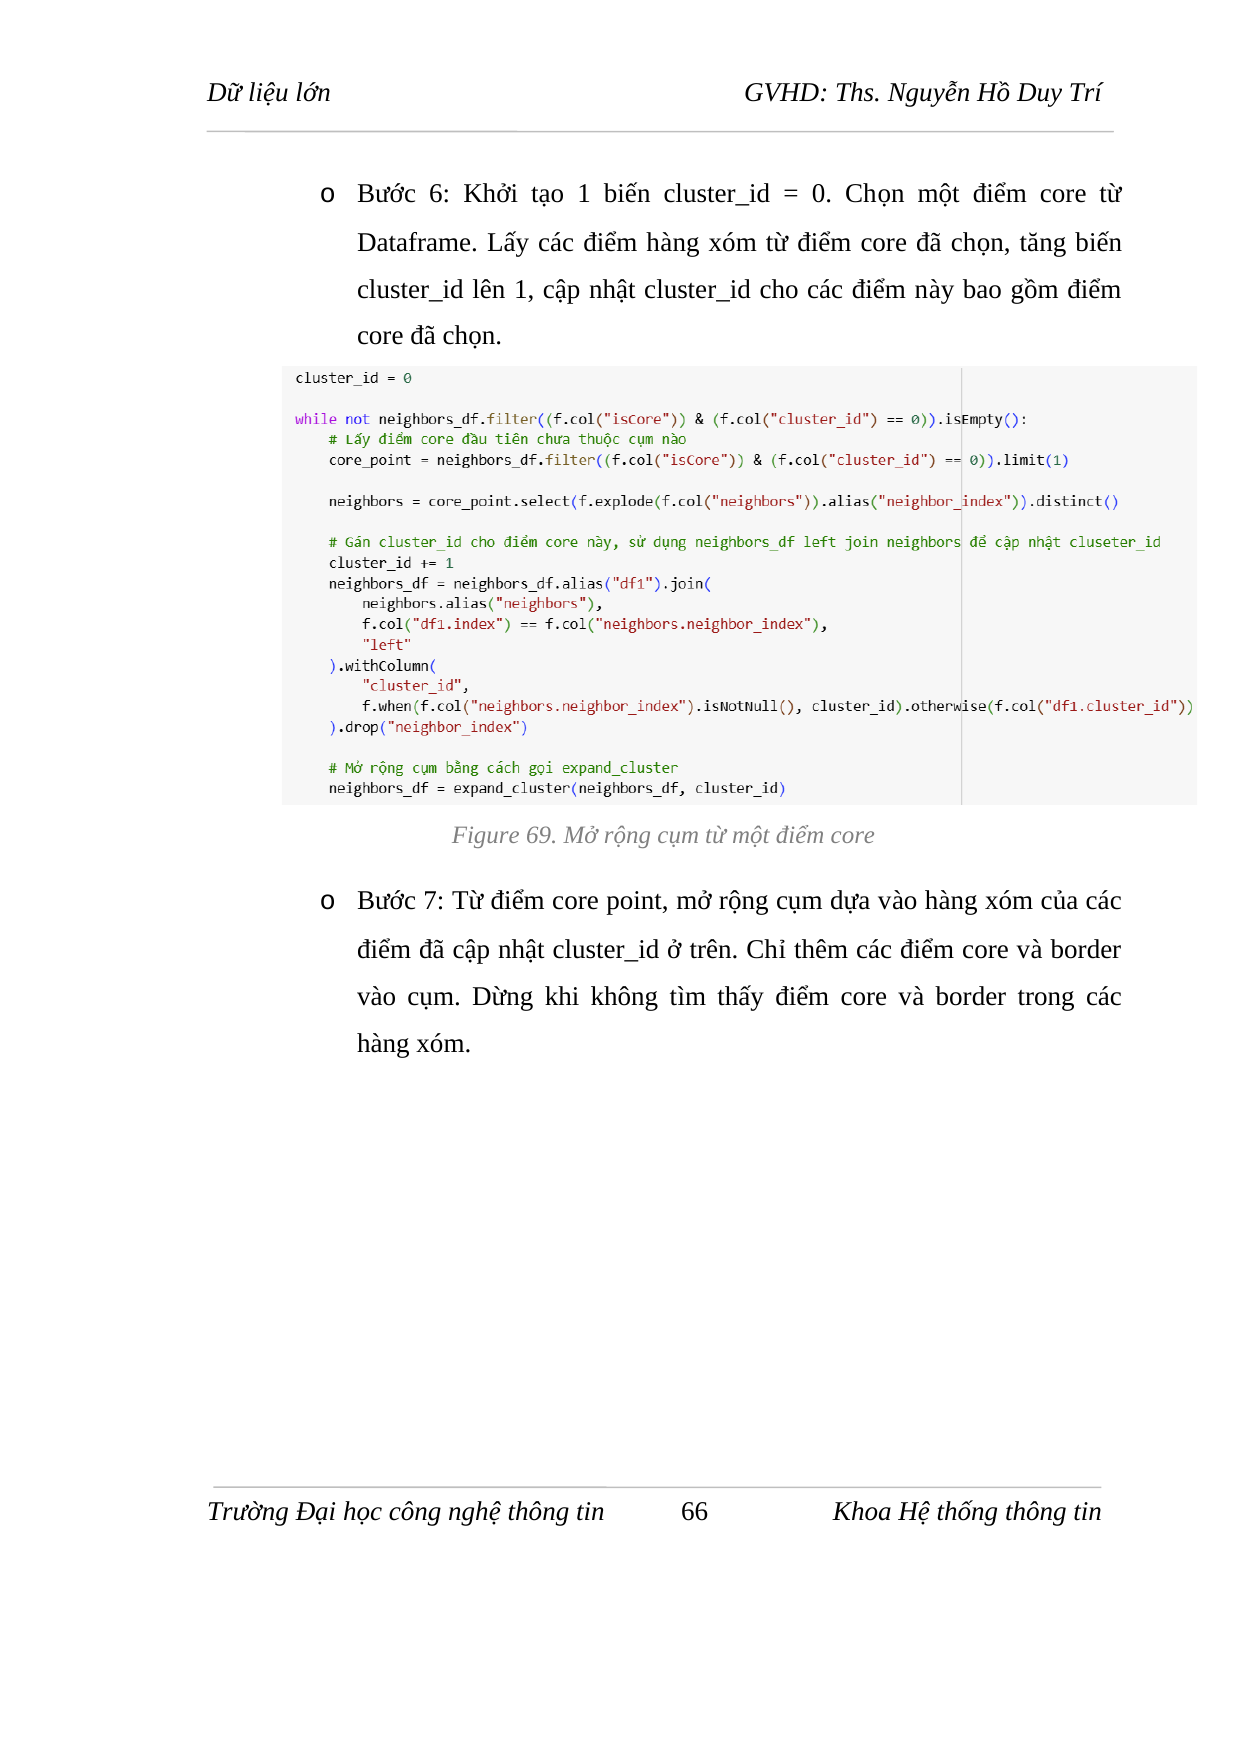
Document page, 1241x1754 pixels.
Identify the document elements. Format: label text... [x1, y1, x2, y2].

list Bước 6: Khởi tạo 1 biến cluster_id = 0. Chọn một điểm core từ Dataframe. Lấy các điểm hàng xóm từ điểm core đã chọn, tăng biến cluster_id lên 1, cập nhật cluster_id cho các điểm này bao gồm điểm core đã chọn. [319, 177, 1122, 351]
picture [281, 366, 1198, 805]
list Bước 7: Từ điểm core point, mở rộng cụm dựa vào hàng xóm của các điểm đã cập nhật cluster_id ở trên. Chỉ thêm các điểm core và border vào cụm. Dừng khi không tìm thấy điểm core và border trong các hàng xóm. [319, 884, 1122, 1058]
text Figure 69. Mở rộng cụm từ một điểm core [207, 820, 1122, 849]
